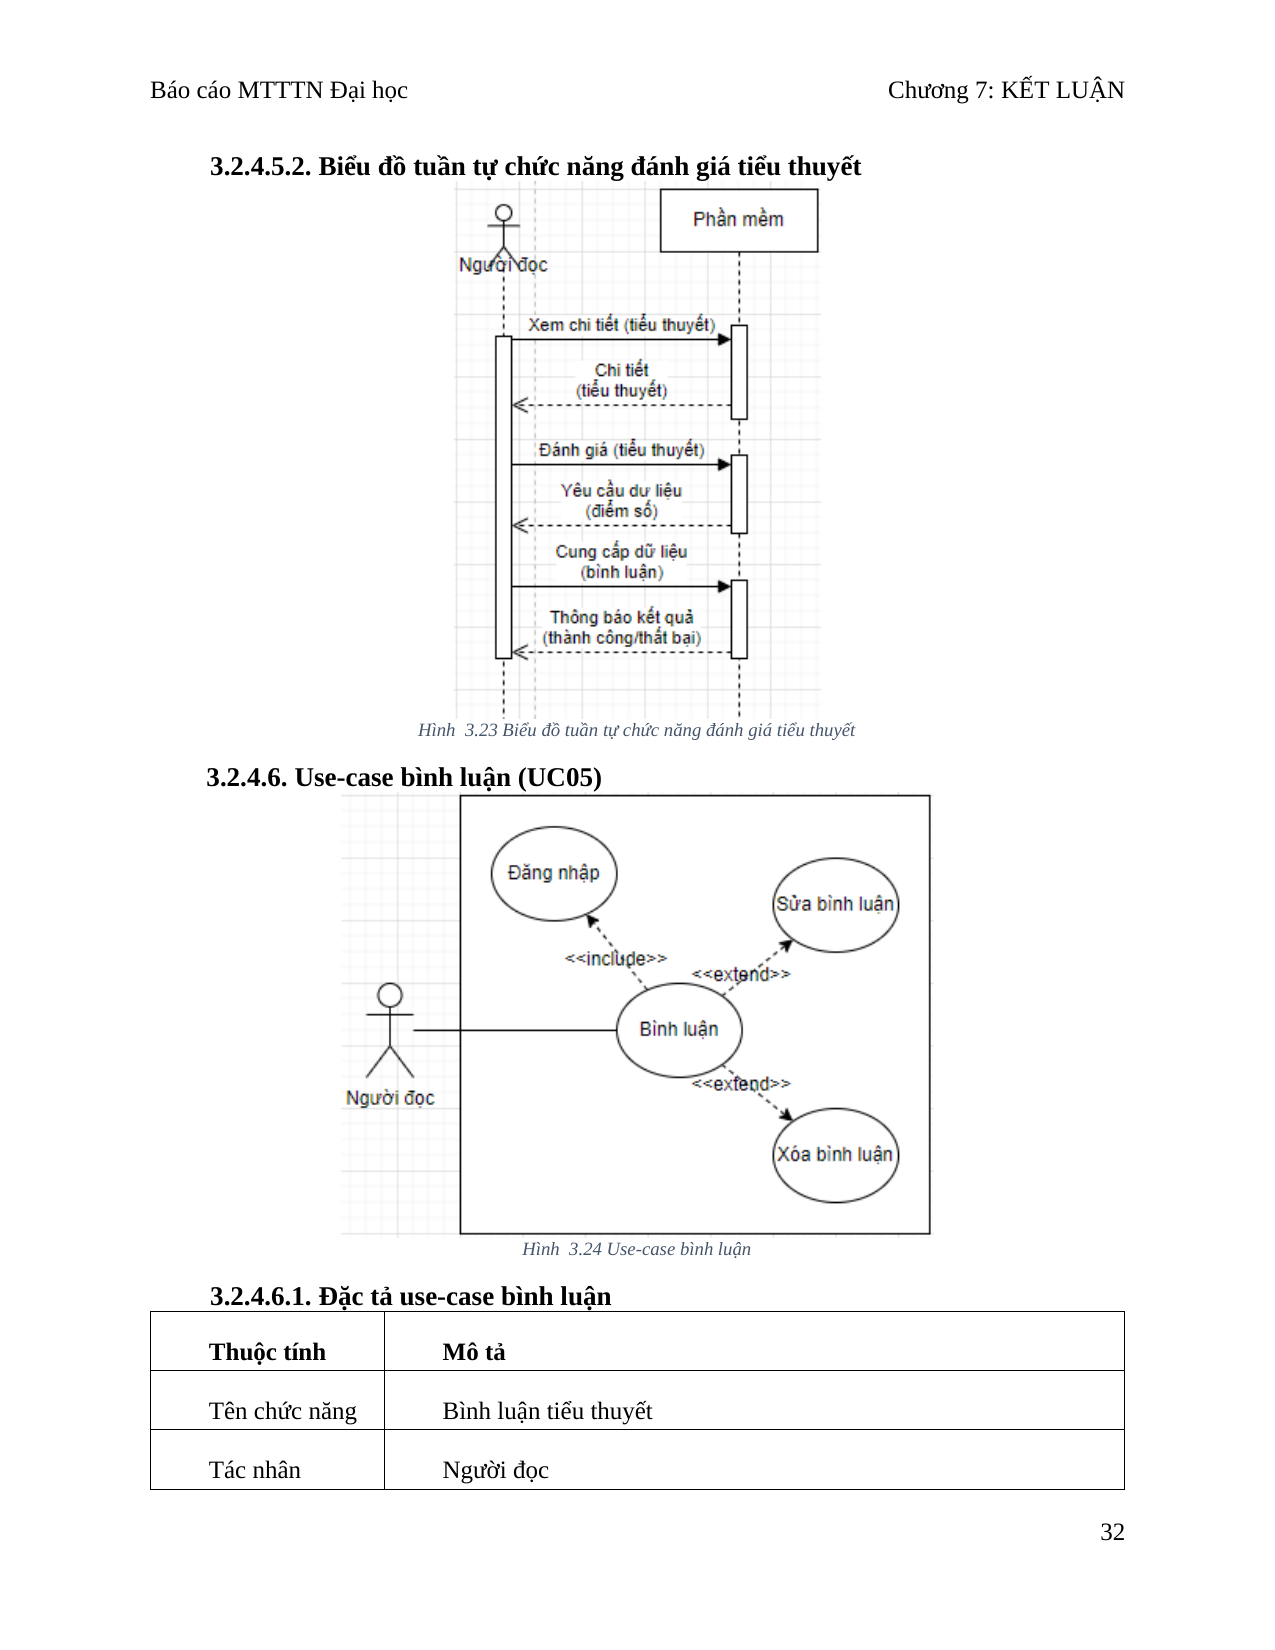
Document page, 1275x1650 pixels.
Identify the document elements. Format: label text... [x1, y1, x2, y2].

picture [453, 181, 822, 719]
subtitle Đặc tả use-case bình luận [210, 1280, 1125, 1311]
table_cell Bình luận tiểu thuyết [385, 1371, 1124, 1429]
table_header Mô tả [385, 1312, 1124, 1370]
picture [341, 792, 934, 1238]
subtitle Use-case bình luận (UC05) [206, 761, 1125, 792]
table_header Thuộc tính [151, 1312, 384, 1370]
table_cell Người đọc [385, 1430, 1124, 1488]
table_cell Tên chức năng [151, 1371, 384, 1429]
table_cell Tác nhân [151, 1430, 384, 1488]
subtitle Biểu đồ tuần tự chức năng đánh giá tiểu thuyết [210, 150, 1125, 181]
